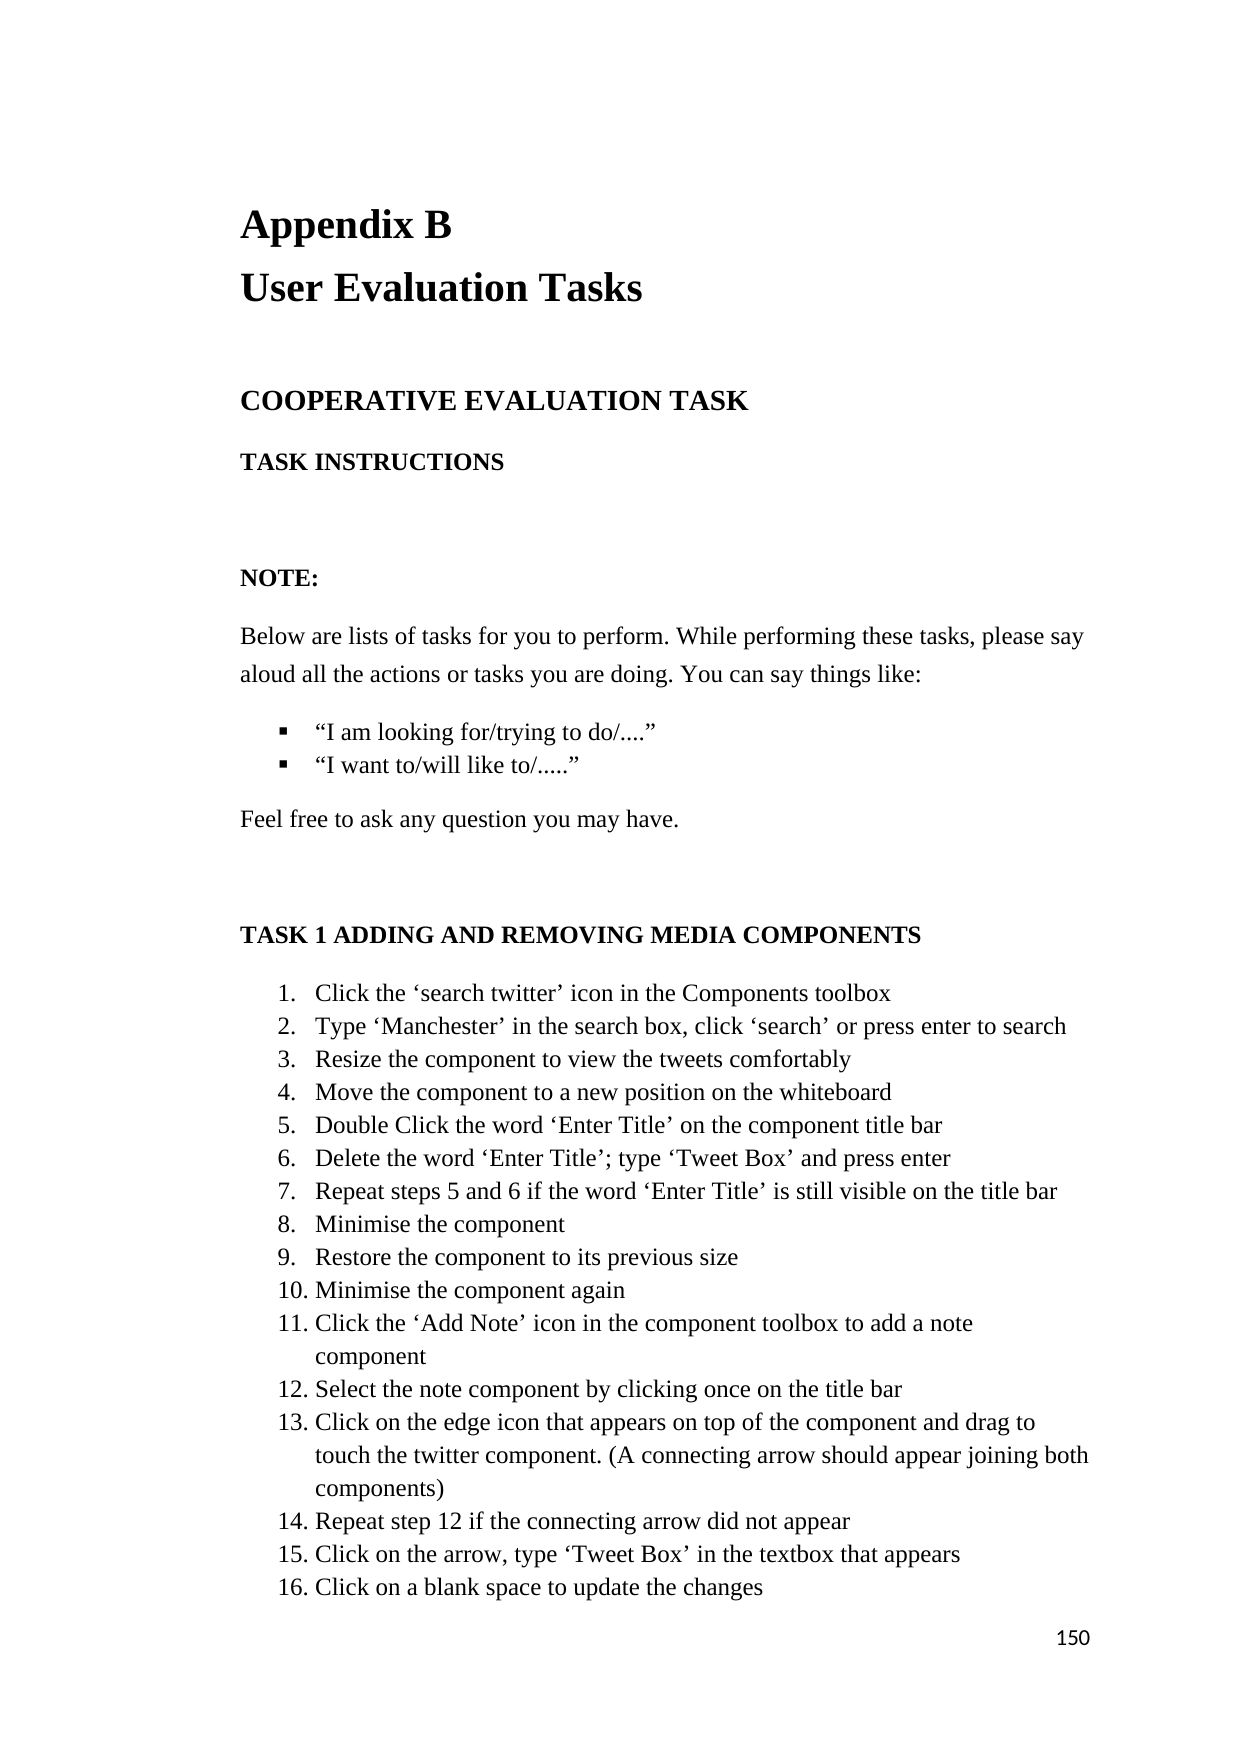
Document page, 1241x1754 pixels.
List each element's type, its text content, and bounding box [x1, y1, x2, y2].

text Feel free to ask any question you may have. [240, 804, 1090, 832]
list Type ‘Manchester’ in the search box, click ‘search’ or press enter to search [277, 1011, 1090, 1040]
list Restore the component to its previous size [277, 1242, 1090, 1271]
list Double Click the word ‘Enter Title’ on the component title bar [277, 1110, 1090, 1139]
list Click on a blank space to update the changes [277, 1572, 1090, 1601]
text Below are lists of tasks for you to perform. While performing these tasks, please say aloud all the actions or tasks you are doing. You can say things like: [240, 621, 1090, 687]
list Minimise the component again [277, 1275, 1090, 1304]
list Repeat steps 5 and 6 if the word ‘Enter Title’ is still visible on the title bar [277, 1176, 1090, 1205]
list Resize the component to view the tweets comfortably [277, 1044, 1090, 1073]
text TASK INSTRUCTIONS [240, 447, 1090, 476]
list Select the note component by clicking once on the title bar [277, 1374, 1090, 1403]
text NOTE: [240, 563, 1090, 592]
list Click on the edge icon that appears on top of the component and drag to touch the twitter component. (A connecting arrow should appear joining both components) [277, 1407, 1090, 1502]
text COOPERATIVE EVALUATION TASK [240, 383, 1090, 416]
list Delete the word ‘Enter Title’; type ‘Tweet Box’ and press enter [277, 1143, 1090, 1172]
list Click on the arrow, type ‘Tweet Box’ in the textbox that appears [277, 1539, 1090, 1568]
list “I want to/will like to/.....” [277, 750, 1090, 779]
list Click the ‘Add Note’ icon in the component toolbox to add a note component [277, 1308, 1090, 1370]
subtitle Appendix B User Evaluation Tasks [240, 200, 1090, 310]
list Move the component to a new position on the whiteboard [277, 1077, 1090, 1106]
text TASK 1 ADDING AND REMOVING MEDIA COMPONENTS [240, 920, 1090, 949]
list “I am looking for/trying to do/....” [277, 717, 1090, 746]
list Minimise the component [277, 1209, 1090, 1238]
list Click the ‘search twitter’ icon in the Components toolbox [277, 978, 1090, 1007]
list Repeat step 12 if the connecting arrow did not appear [277, 1506, 1090, 1535]
